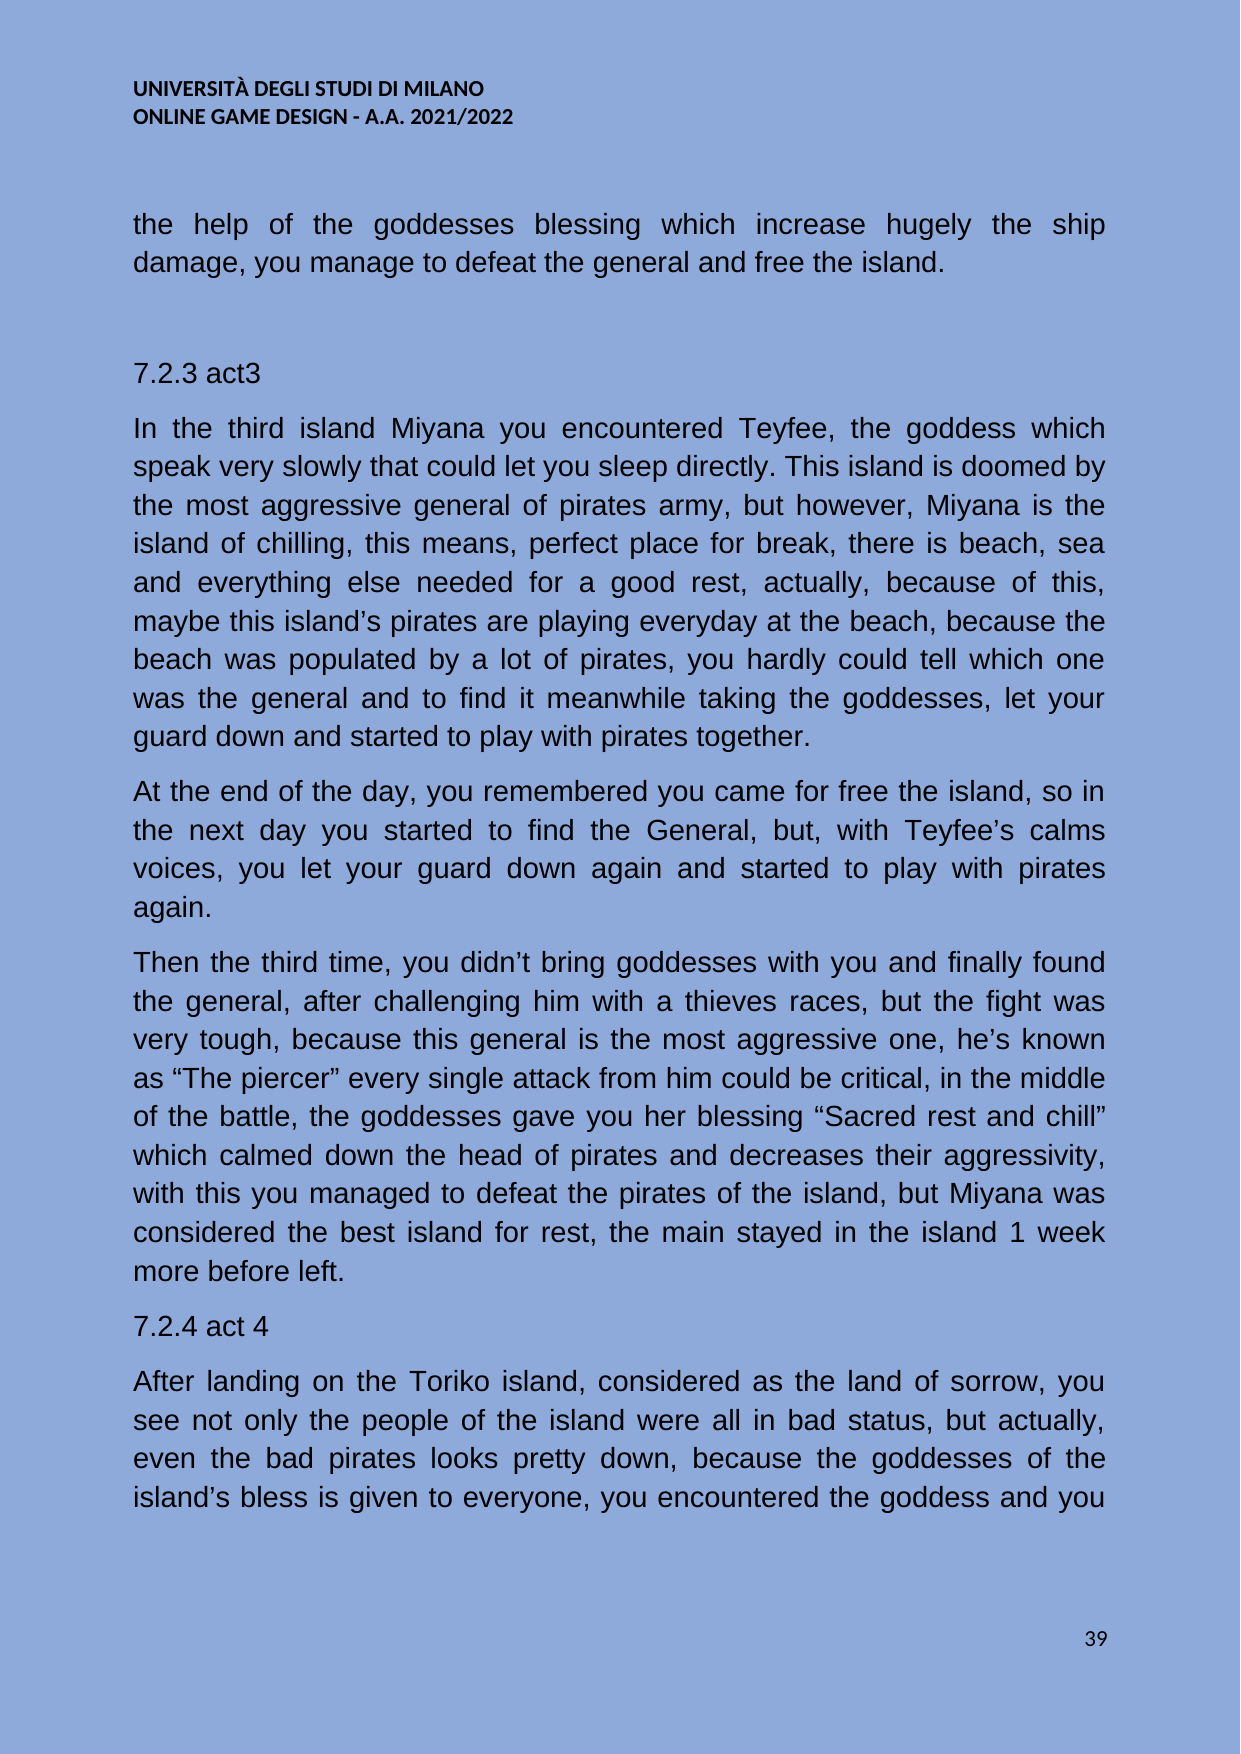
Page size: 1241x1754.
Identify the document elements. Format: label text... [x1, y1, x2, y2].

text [133, 207, 1107, 279]
text In the third island Miyana you encountered Teyfee, the goddess which speak very slowly that could let you sleep directly. This island is doomed by the most aggressive general of pirates army, but however, Miyana is the island of chilling, this means, perfect place for break, there is beach, sea and everything else needed for a good rest, actually, because of this, maybe this island’s pirates are playing everyday at the beach, because the beach was populated by a lot of pirates, you hardly could tell which one was the general and to find it meanwhile taking the goddesses, let your guard down and started to play with pirates together. [133, 411, 1107, 753]
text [133, 1364, 1107, 1513]
text At the end of the day, you remembered you came for free the island, so in the next day you started to find the General, but, with Teyfee’s calms voices, you let your guard down again and started to play with pirates again. [133, 774, 1107, 924]
text Then the third time, you didn’t bring goddesses with you and finally found the general, after challenging him with a thieves races, but the fight was very tough, because this general is the most aggressive one, he’s known as “The piercer” every single attack from him could be critical, in the middle of the battle, the goddesses gave you her blessing “Sacred rest and chill” which calmed down the head of pirates and decreases their aggressivity, with this you managed to defeat the pirates of the island, but Miyana was considered the best island for rest, the main stayed in the island 1 week more before left. [133, 945, 1107, 1287]
text 7.2.4 act 4 [133, 1309, 1107, 1342]
text 7.2.3 act3 [133, 356, 1107, 389]
